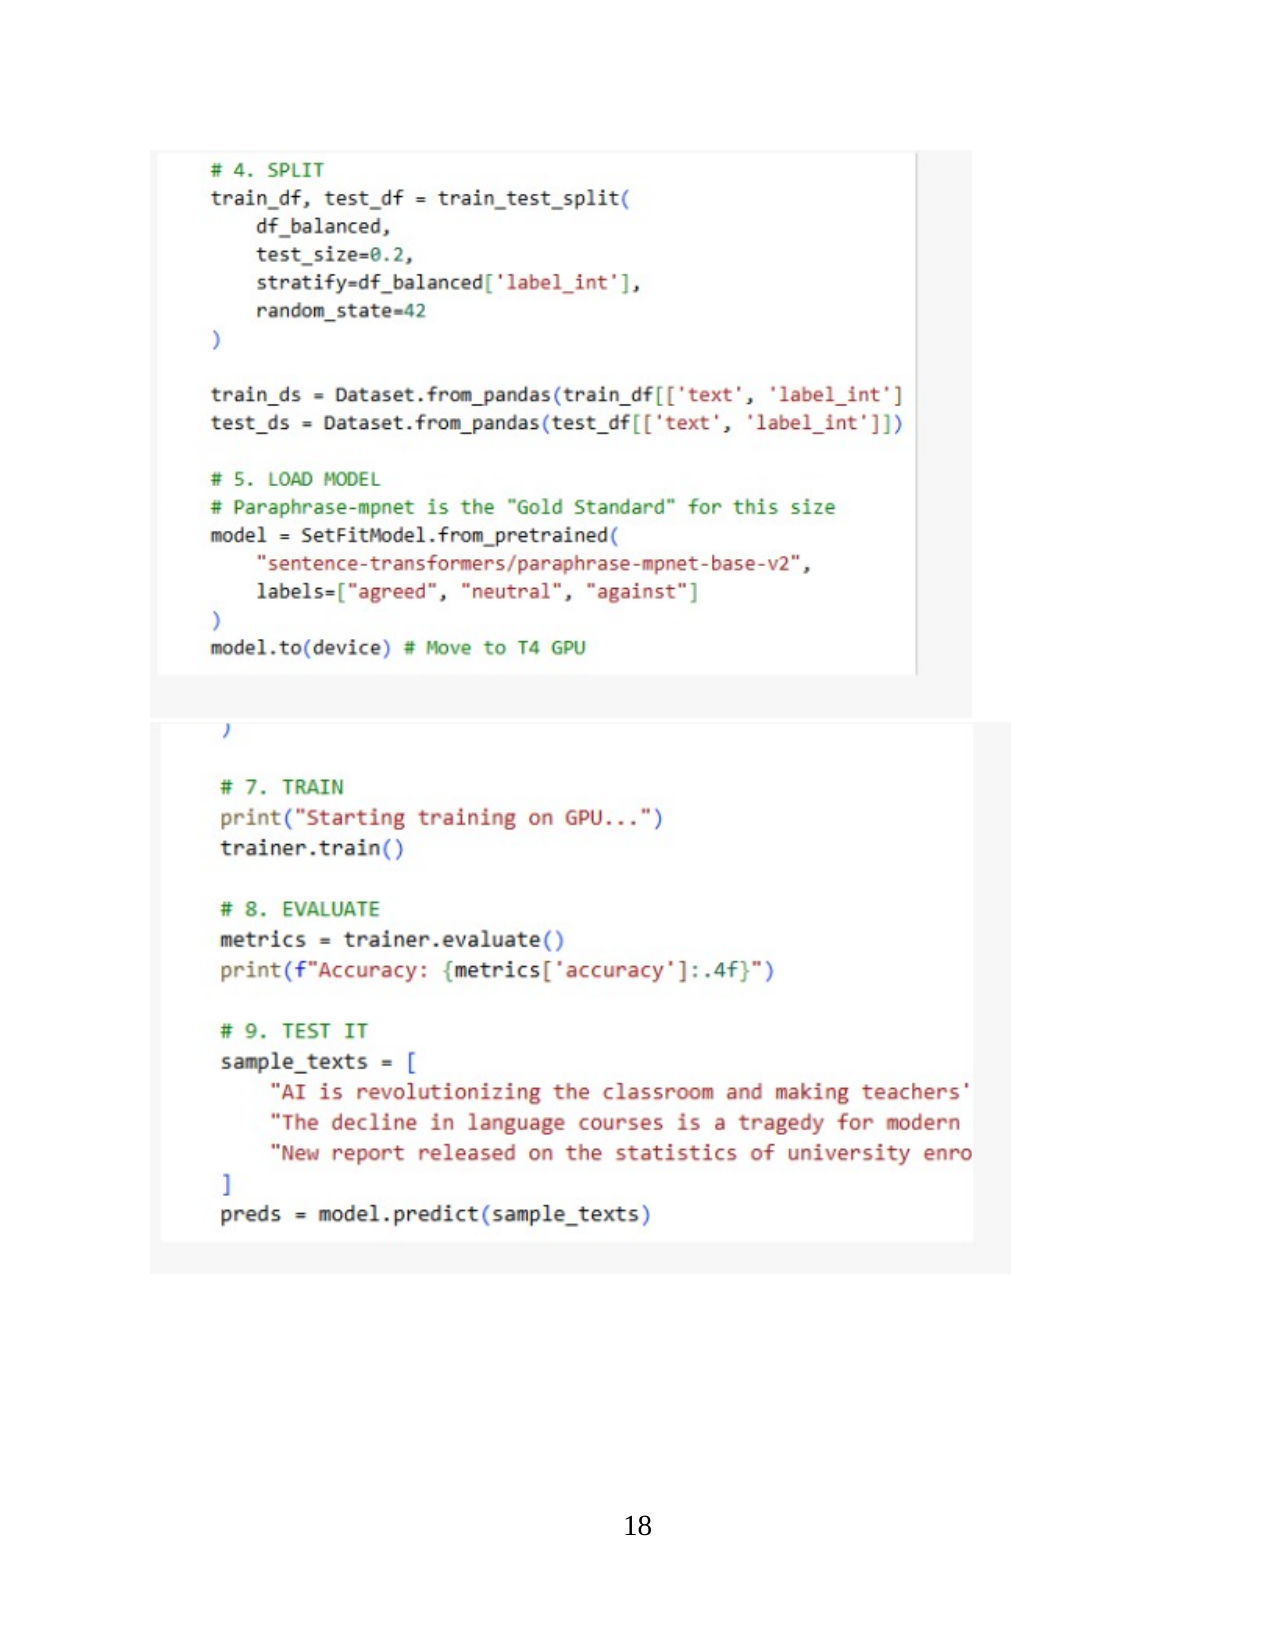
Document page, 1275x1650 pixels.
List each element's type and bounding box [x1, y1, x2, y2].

picture [150, 722, 1011, 1274]
picture [150, 150, 972, 718]
